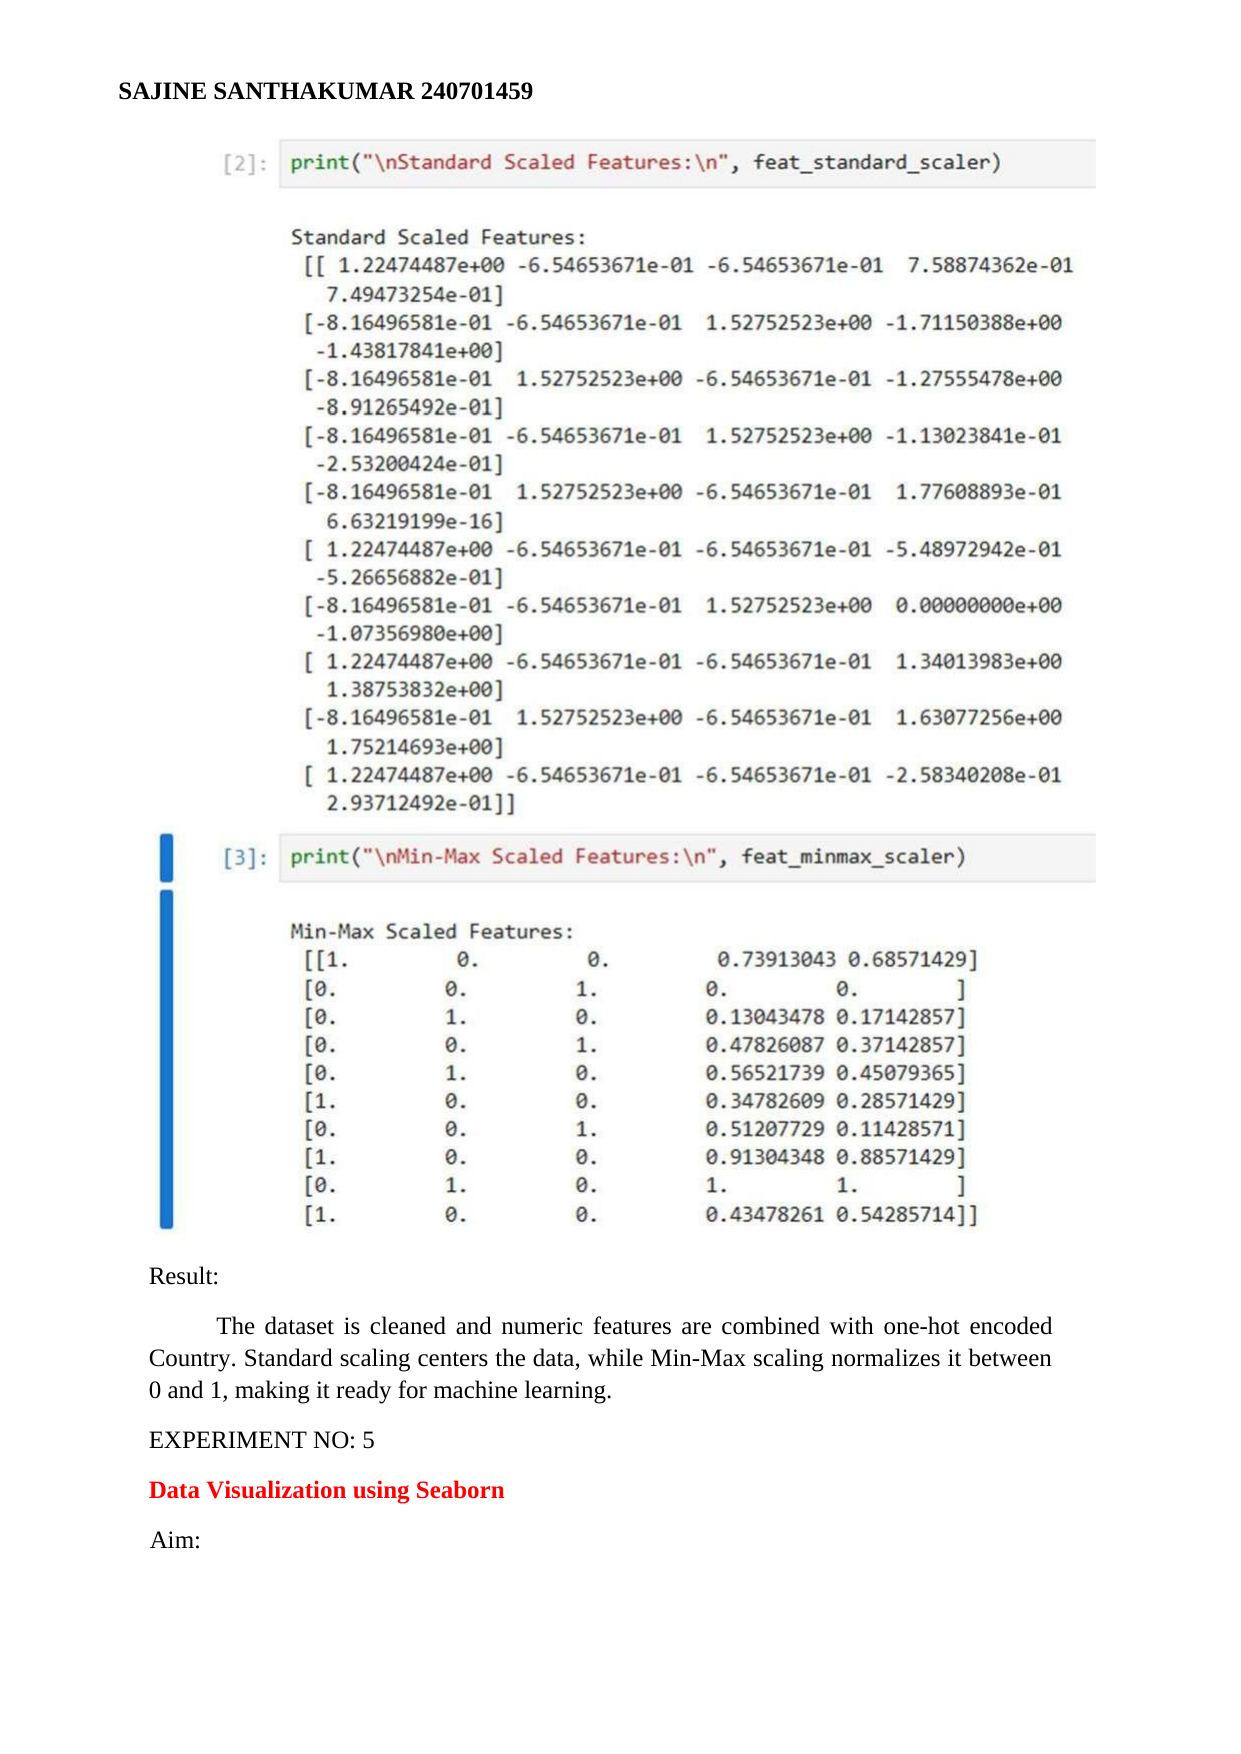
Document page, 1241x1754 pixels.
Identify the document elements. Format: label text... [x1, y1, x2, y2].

text The dataset is cleaned and numeric features are combined with one-hot encoded Country. Standard scaling centers the data, while Min-Max scaling normalizes it between 0 and 1, making it ready for machine learning. [148, 1311, 1053, 1404]
text EXPERIMENT NO: 5 [148, 1425, 1089, 1454]
picture [154, 137, 1096, 1242]
text Result: [148, 1261, 1089, 1290]
text Data Visualization using Seaborn Aim: [148, 1476, 559, 1554]
